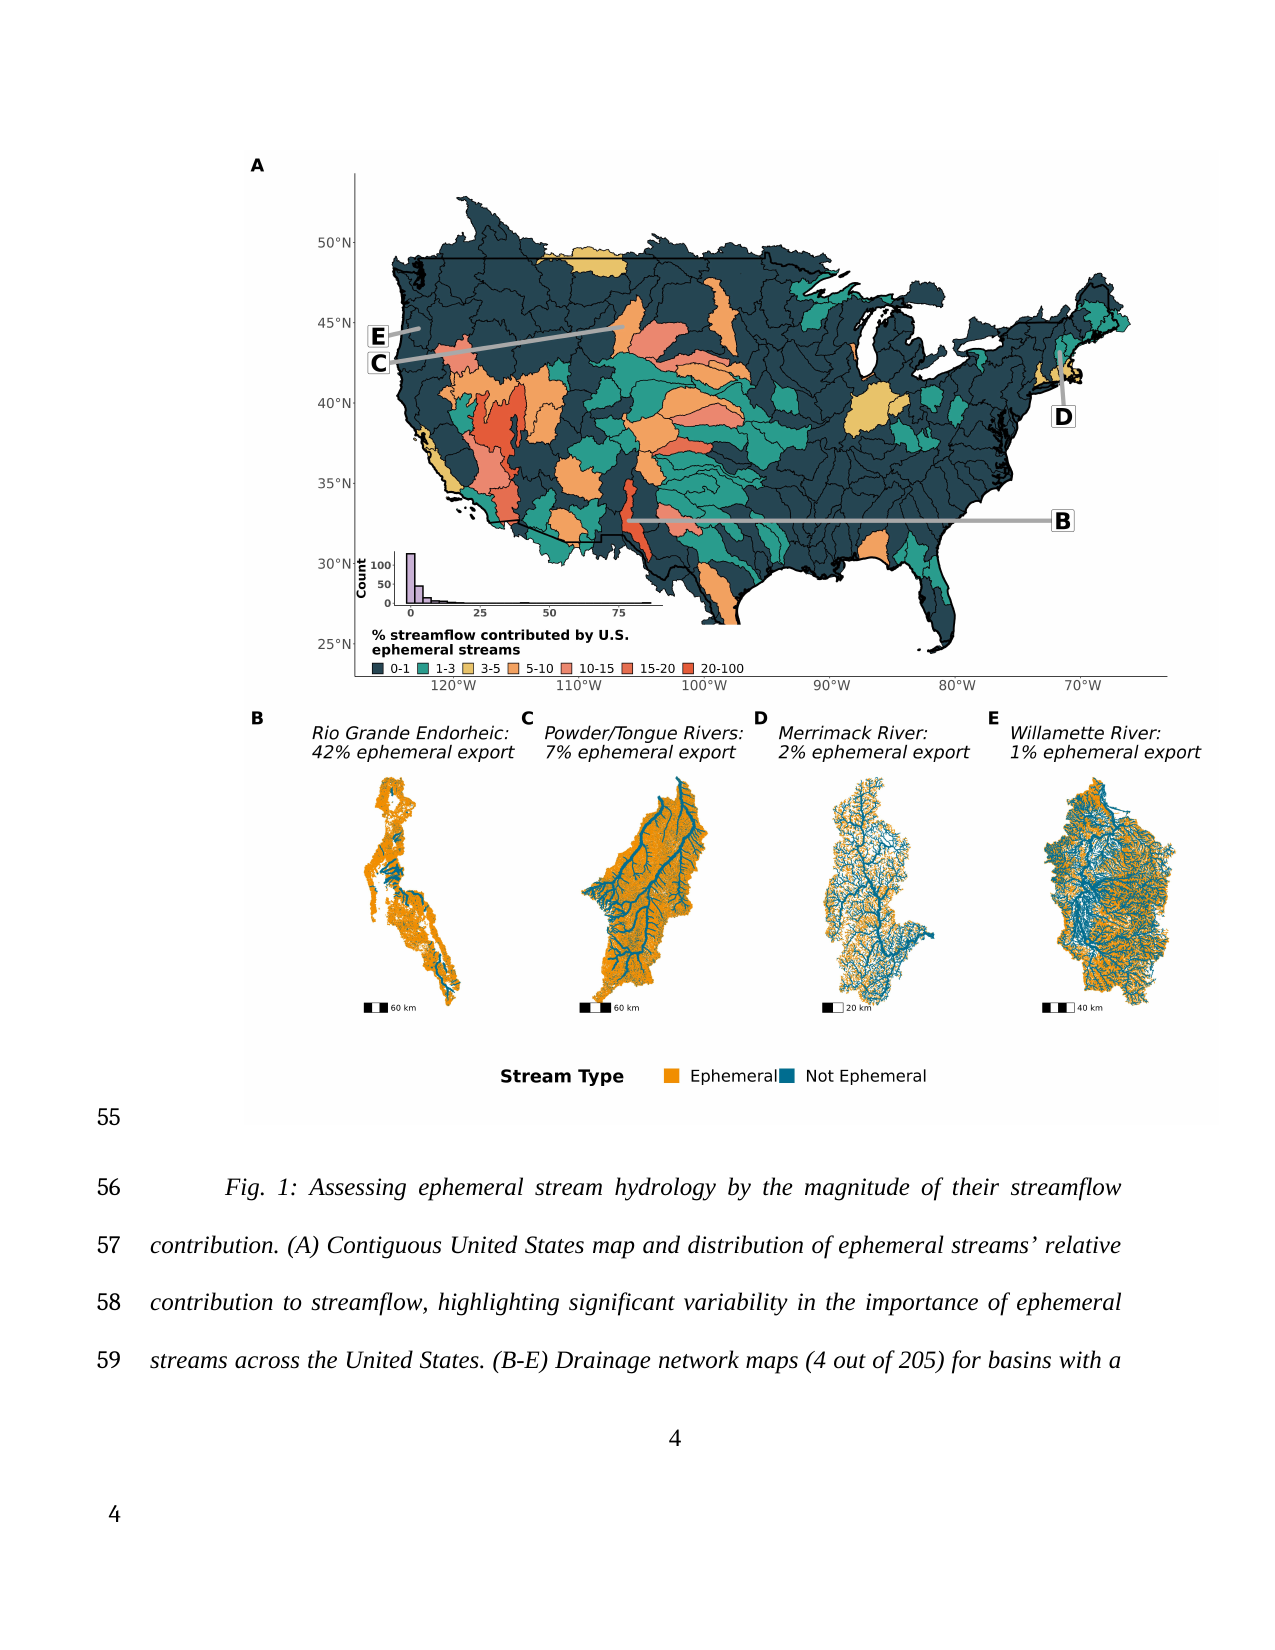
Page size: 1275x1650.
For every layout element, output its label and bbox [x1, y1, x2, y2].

picture [243, 150, 1219, 1125]
text [150, 1172, 1125, 1374]
